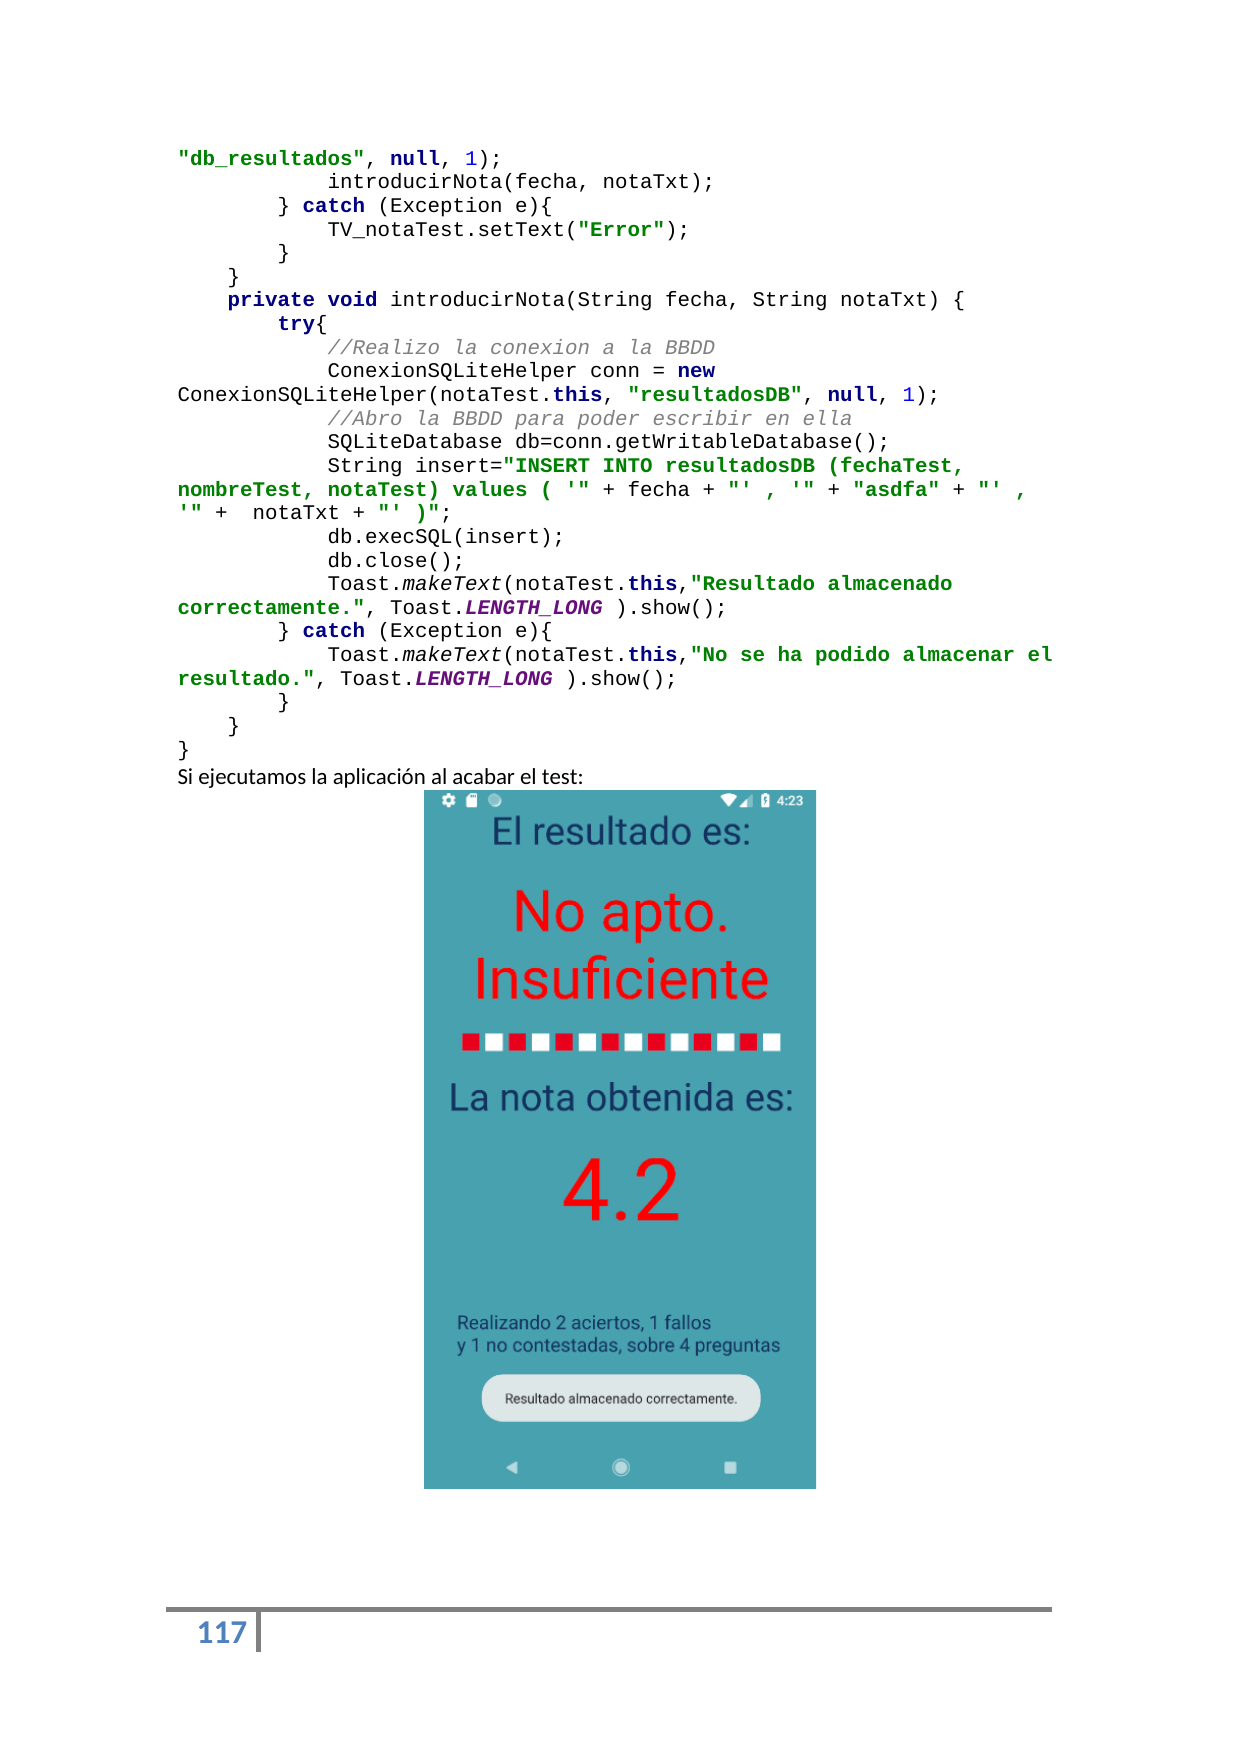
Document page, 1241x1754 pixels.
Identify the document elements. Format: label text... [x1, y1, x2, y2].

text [177, 148, 1063, 762]
text Si ejecutamos la aplicación al acabar el test: [177, 762, 1063, 790]
picture [424, 790, 817, 1489]
